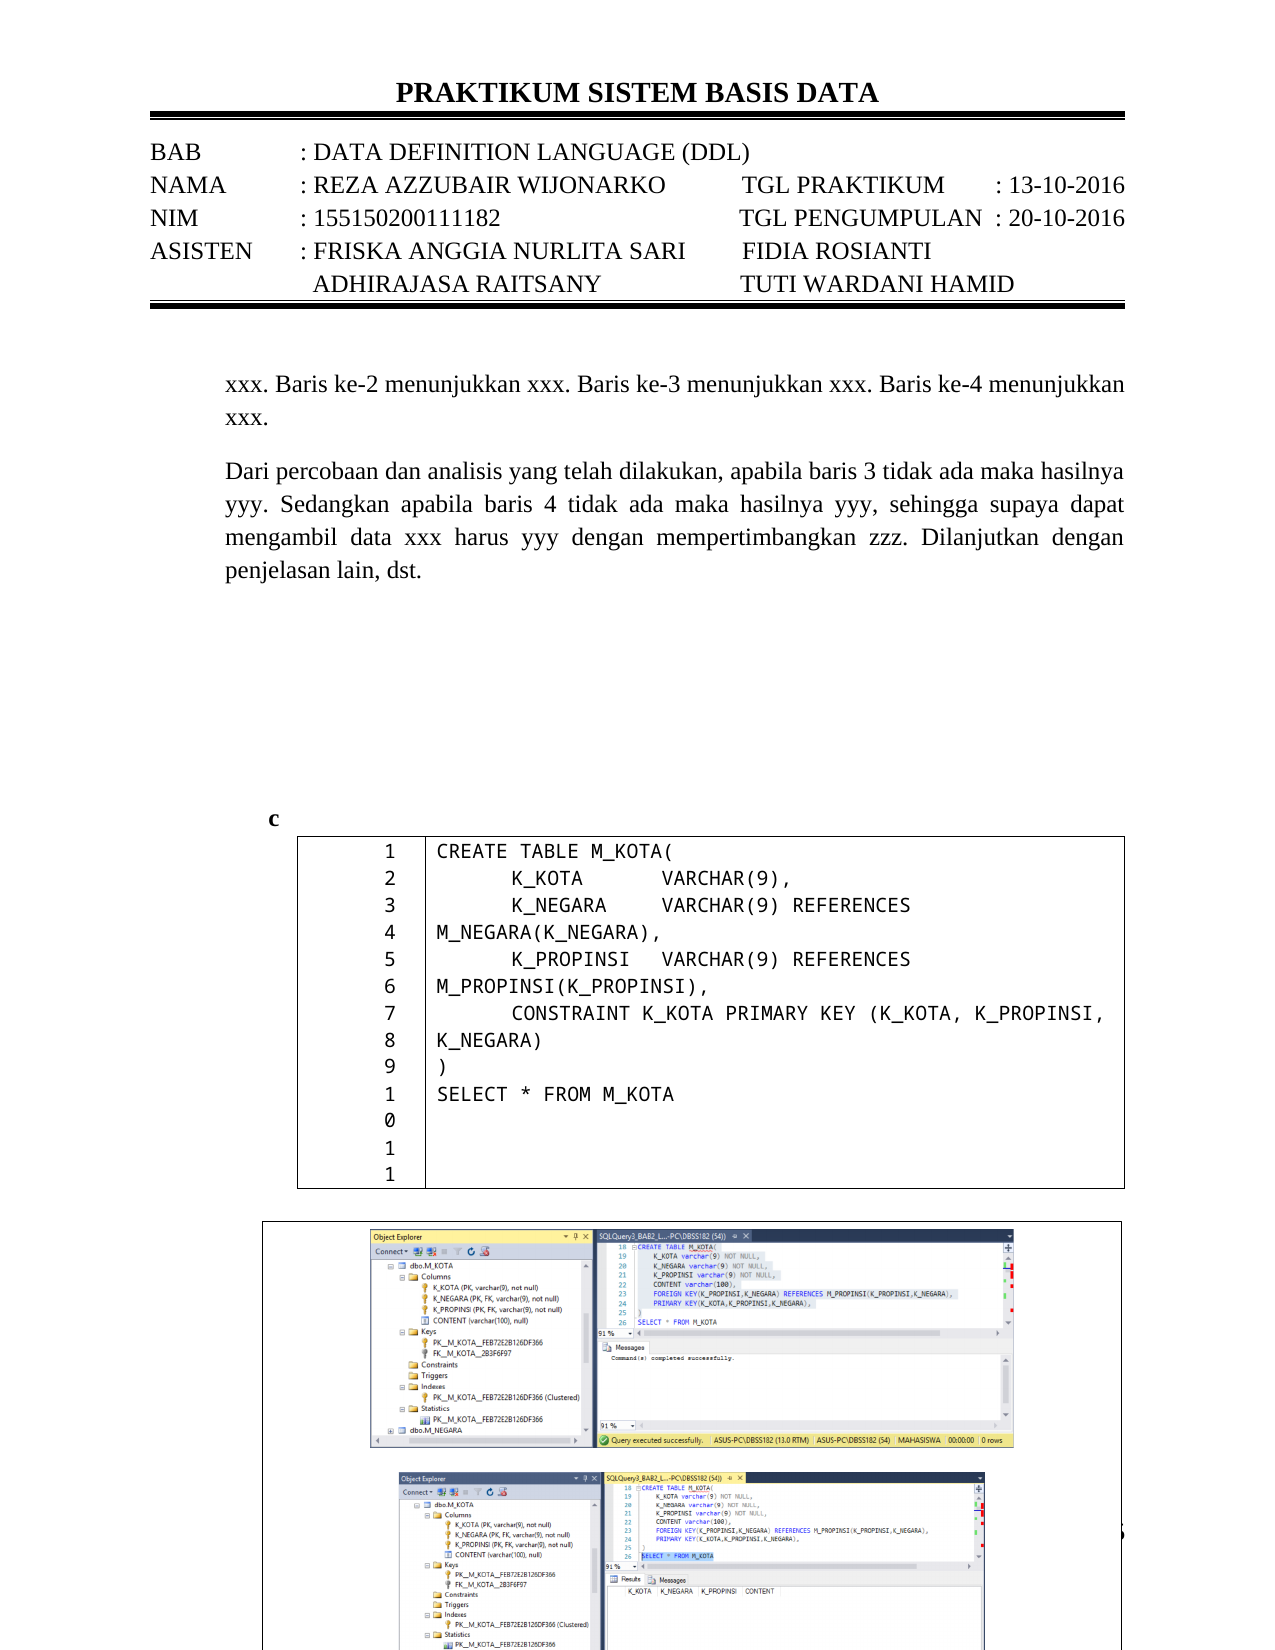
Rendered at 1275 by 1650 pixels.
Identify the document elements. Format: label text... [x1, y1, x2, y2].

picture [398, 1472, 985, 1650]
table_header CREATE TABLE M_KOTA( K_KOTA VARCHAR(9), K_NEGARA VARCHAR(9) REFERENCES M_NEGARA(K_NEGARA), K_PROPINSI VARCHAR(9) REFERENCES M_PROPINSI(K_PROPINSI), CONSTRAINT K_KOTA PRIMARY KEY (K_KOTA, K_PROPINSI, K_NEGARA) ) SELECT * FROM M_KOTA [426, 837, 1124, 1188]
table_header 1 2 3 4 5 6 7 8 9 10 11 [298, 837, 425, 1188]
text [225, 369, 1125, 431]
picture [370, 1229, 1014, 1448]
text Dari percobaan dan analisis yang telah dilakukan, apabila baris 3 tidak ada maka hasilnya yyy. Sedangkan apabila baris 4 tidak ada maka hasilnya yyy, sehingga supaya dapat mengambil data xxx harus yyy dengan mempertimbangkan zzz. Dilanjutkan dengan penjelasan lain, dst. [225, 456, 1125, 584]
